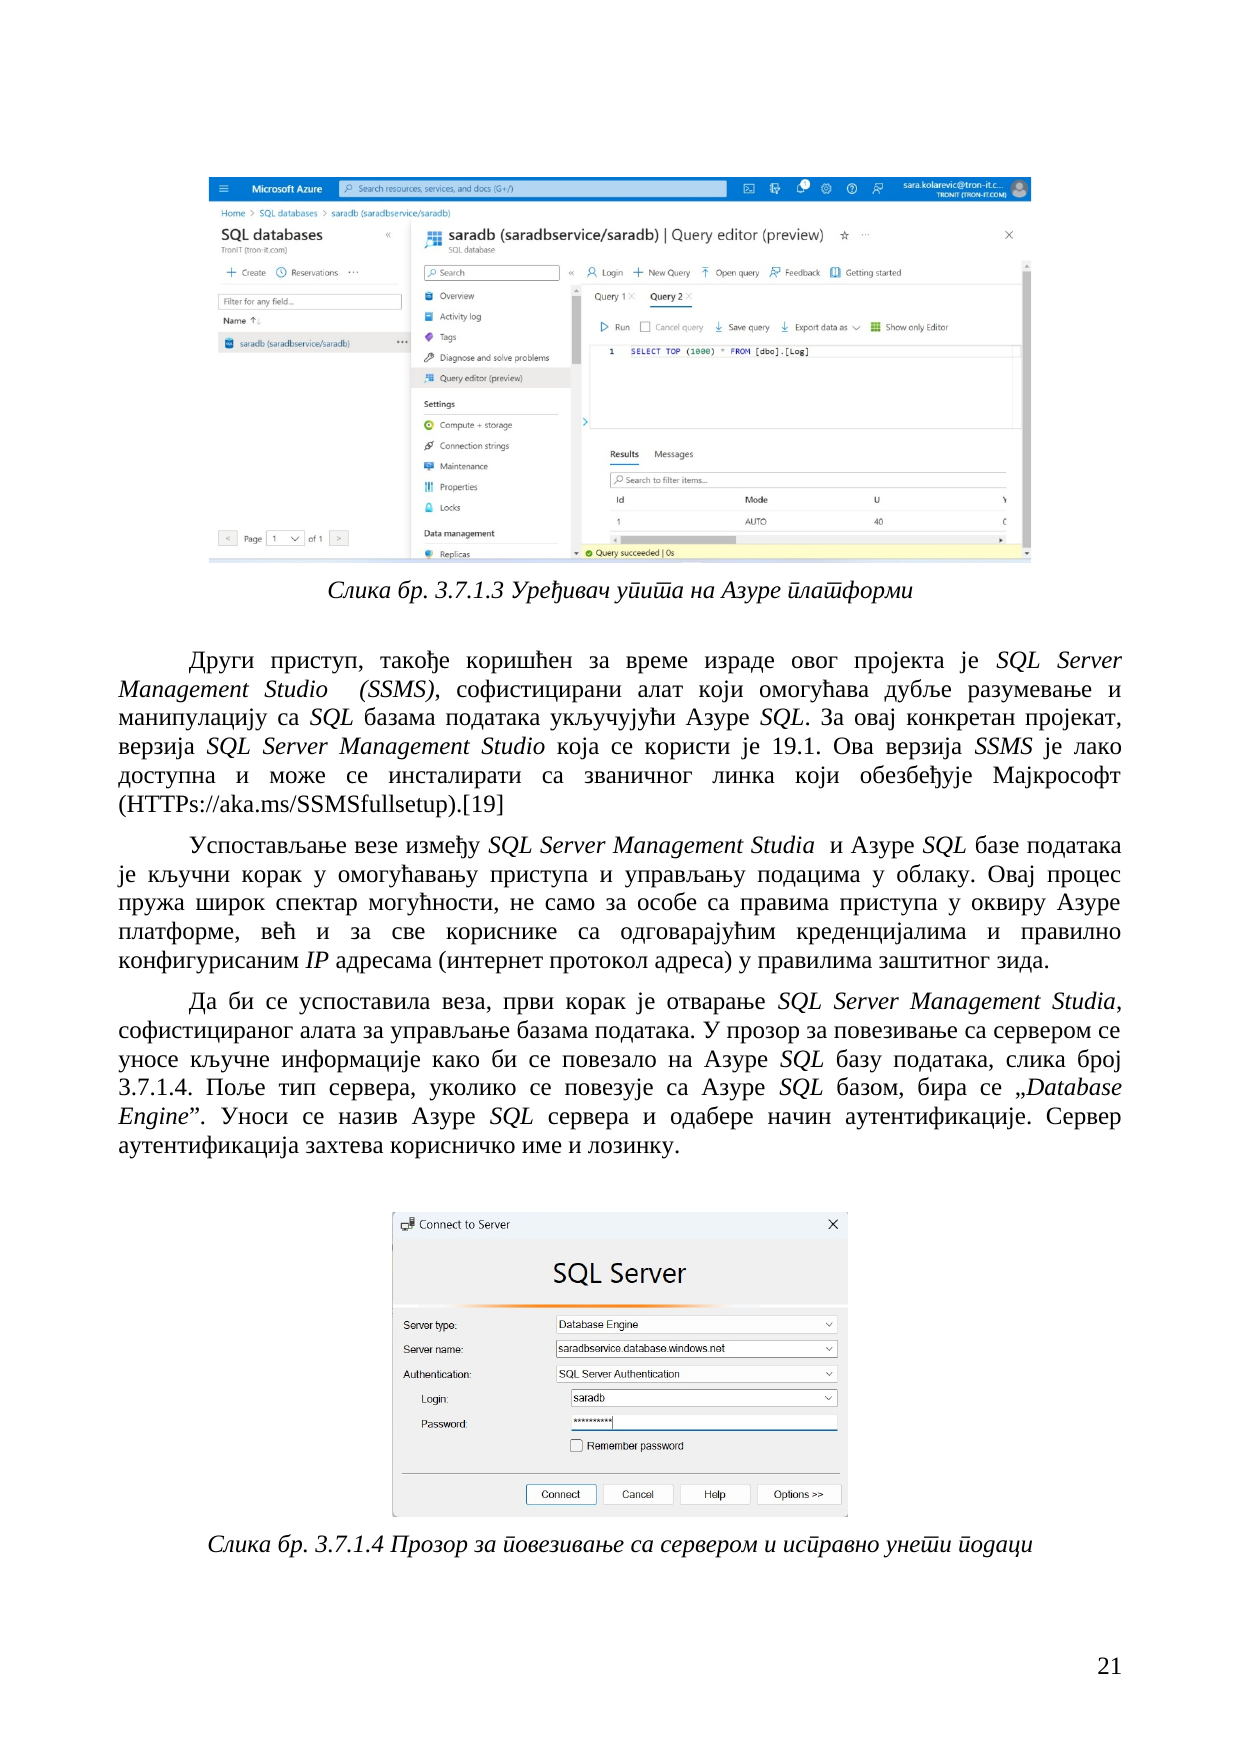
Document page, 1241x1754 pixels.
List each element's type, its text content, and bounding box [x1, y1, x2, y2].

picture [208, 177, 1032, 563]
text Слика бр. 3.7.1.4 Прозор за повезивање са сервером и исправно унети подаци [118, 1529, 1122, 1558]
text Други приступ, такође коришћен за време израде овог пројекта је SQL Server Management Studio (SSMS), софистицирани алат који омогућава дубље разумевање и манипулацију са SQL базама података укључујући Азуре SQL. За овај конкретан пројекат, верзија SQL Server Management Studio која се користи је 19.1. Ова верзија SSMS је лако доступна и може се инсталирати са званичног линка који обезбеђује Мајкрософт (HTTPs://aka.ms/SSMSfullsetup).[19] [118, 645, 1122, 817]
text Слика бр. 3.7.1.3 Уређивач упита на Азуре платформи [118, 575, 1122, 604]
text Да би се успоставила веза, први корак је отварање SQL Server Management Studiа, софистицираног алата за управљање базама података. У прозор за повезивање са сервером се уносе кључне информације како би се повезало на Азуре SQL базу података, слика број 3.7.1.4. Поље тип сервера, уколико се повезује са Азуре SQL базом, бира се „Database Engine”. Уноси се назив Азуре SQL сервера и одабере начин аутентификације. Сервер аутентификација захтева корисничко име и лозинку. [118, 986, 1122, 1159]
picture [392, 1212, 848, 1517]
text Успостављање везе између SQL Server Management Studia и Азуре SQL базе података је кључни корак у омогућавању приступа и управљању подацима у облаку. Овај процес пружа широк спектар могућности, не само за особе са правима приступа у оквиру Азуре платформе, већ и за све кориснике са одговарајућим креденцијалима и правилно конфигурисаним IP адресама (интернет протокол адреса) у правилима заштитног зида. [118, 830, 1122, 974]
